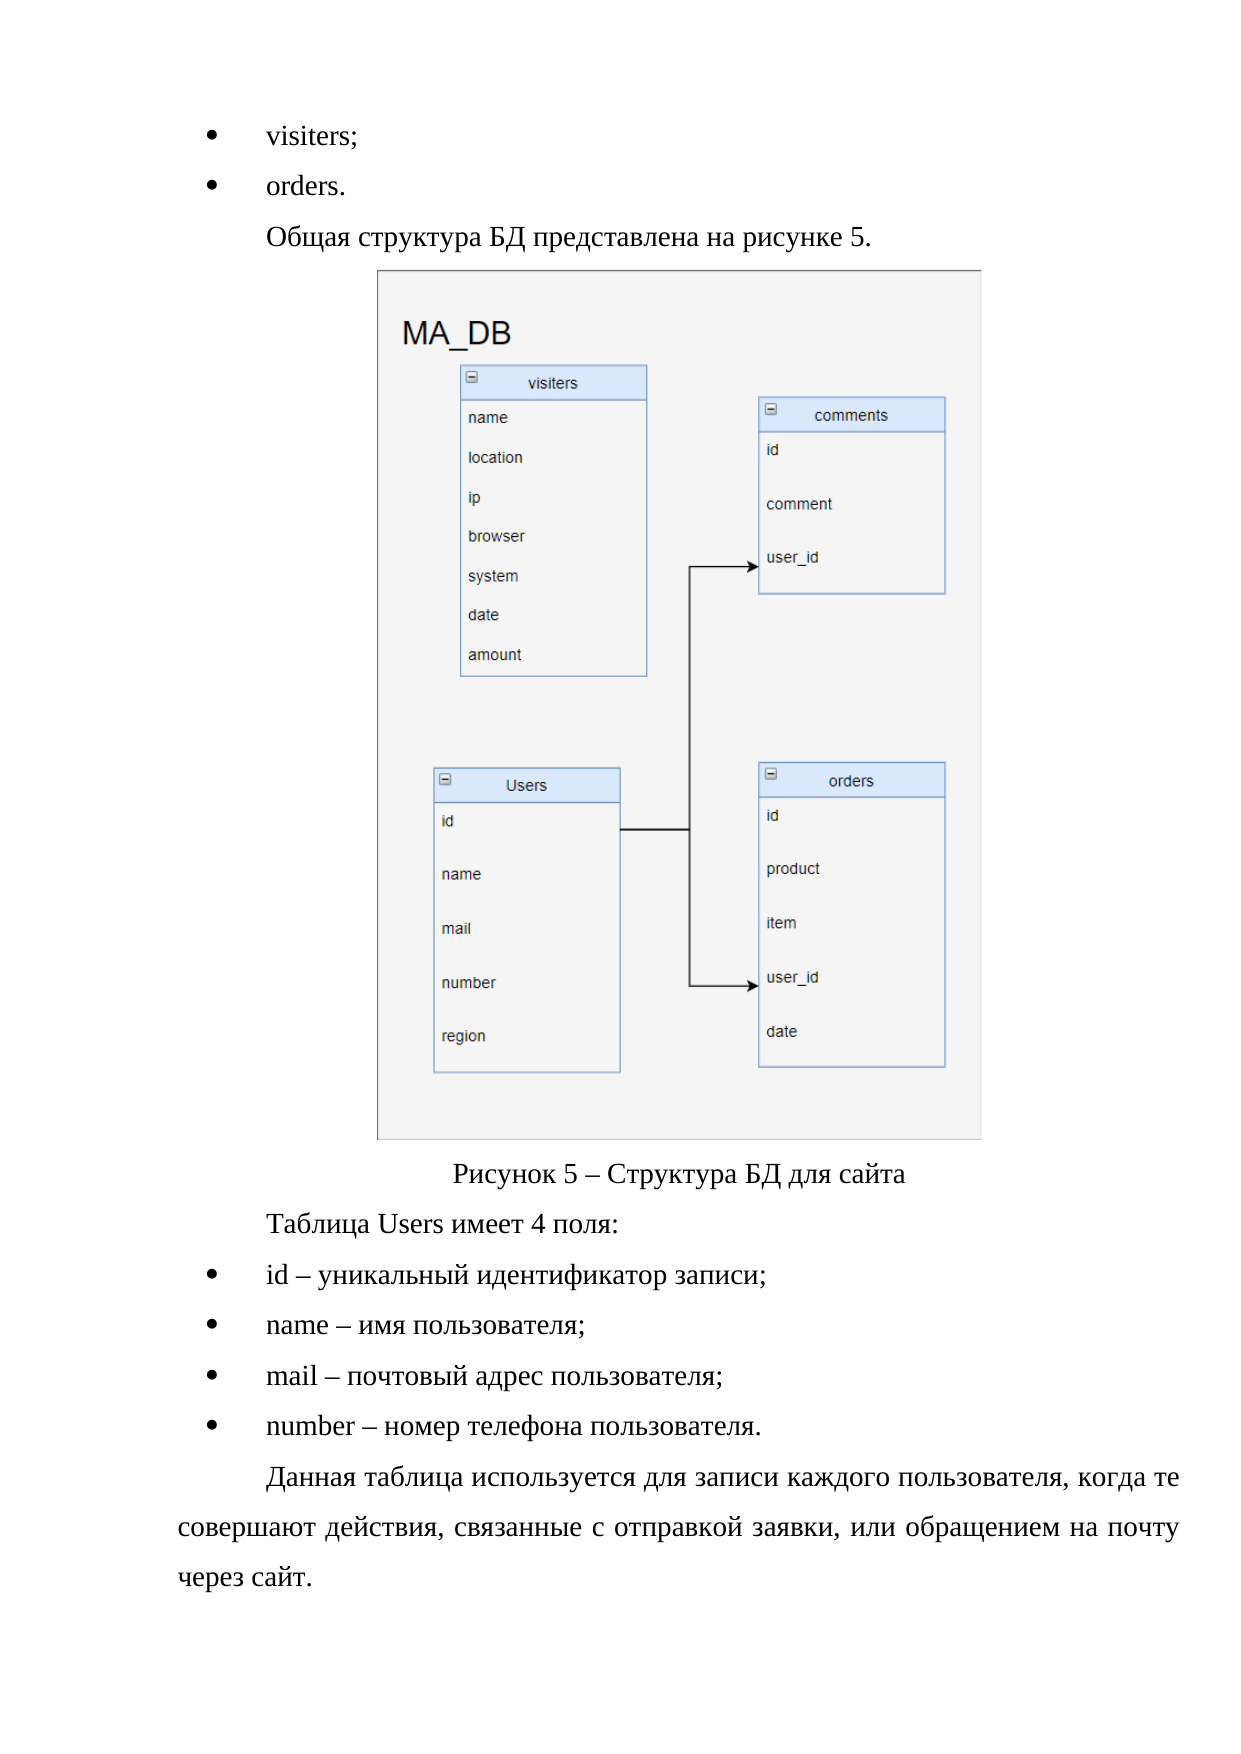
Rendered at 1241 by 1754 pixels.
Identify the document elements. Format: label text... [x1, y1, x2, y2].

text id – уникальный идентификатор записи; [207, 1257, 1181, 1291]
text orders. [207, 168, 1181, 202]
text Общая структура БД представлена на рисунке 5. [177, 219, 1181, 252]
text Данная таблица используется для записи каждого пользователя, когда те совершают действия, связанные с отправкой заявки, или обращением на почту через сайт. [177, 1459, 1181, 1593]
text Рисунок 5 – Структура БД для сайта [177, 1156, 1181, 1190]
text name – имя пользователя; [207, 1307, 1181, 1341]
text visiters; [207, 118, 1181, 152]
text mail – почтовый адрес пользователя; [207, 1358, 1181, 1391]
picture [377, 269, 982, 1140]
text number – номер телефона пользователя. [207, 1408, 1181, 1442]
text Таблица Users имеет 4 поля: [177, 1207, 1181, 1240]
